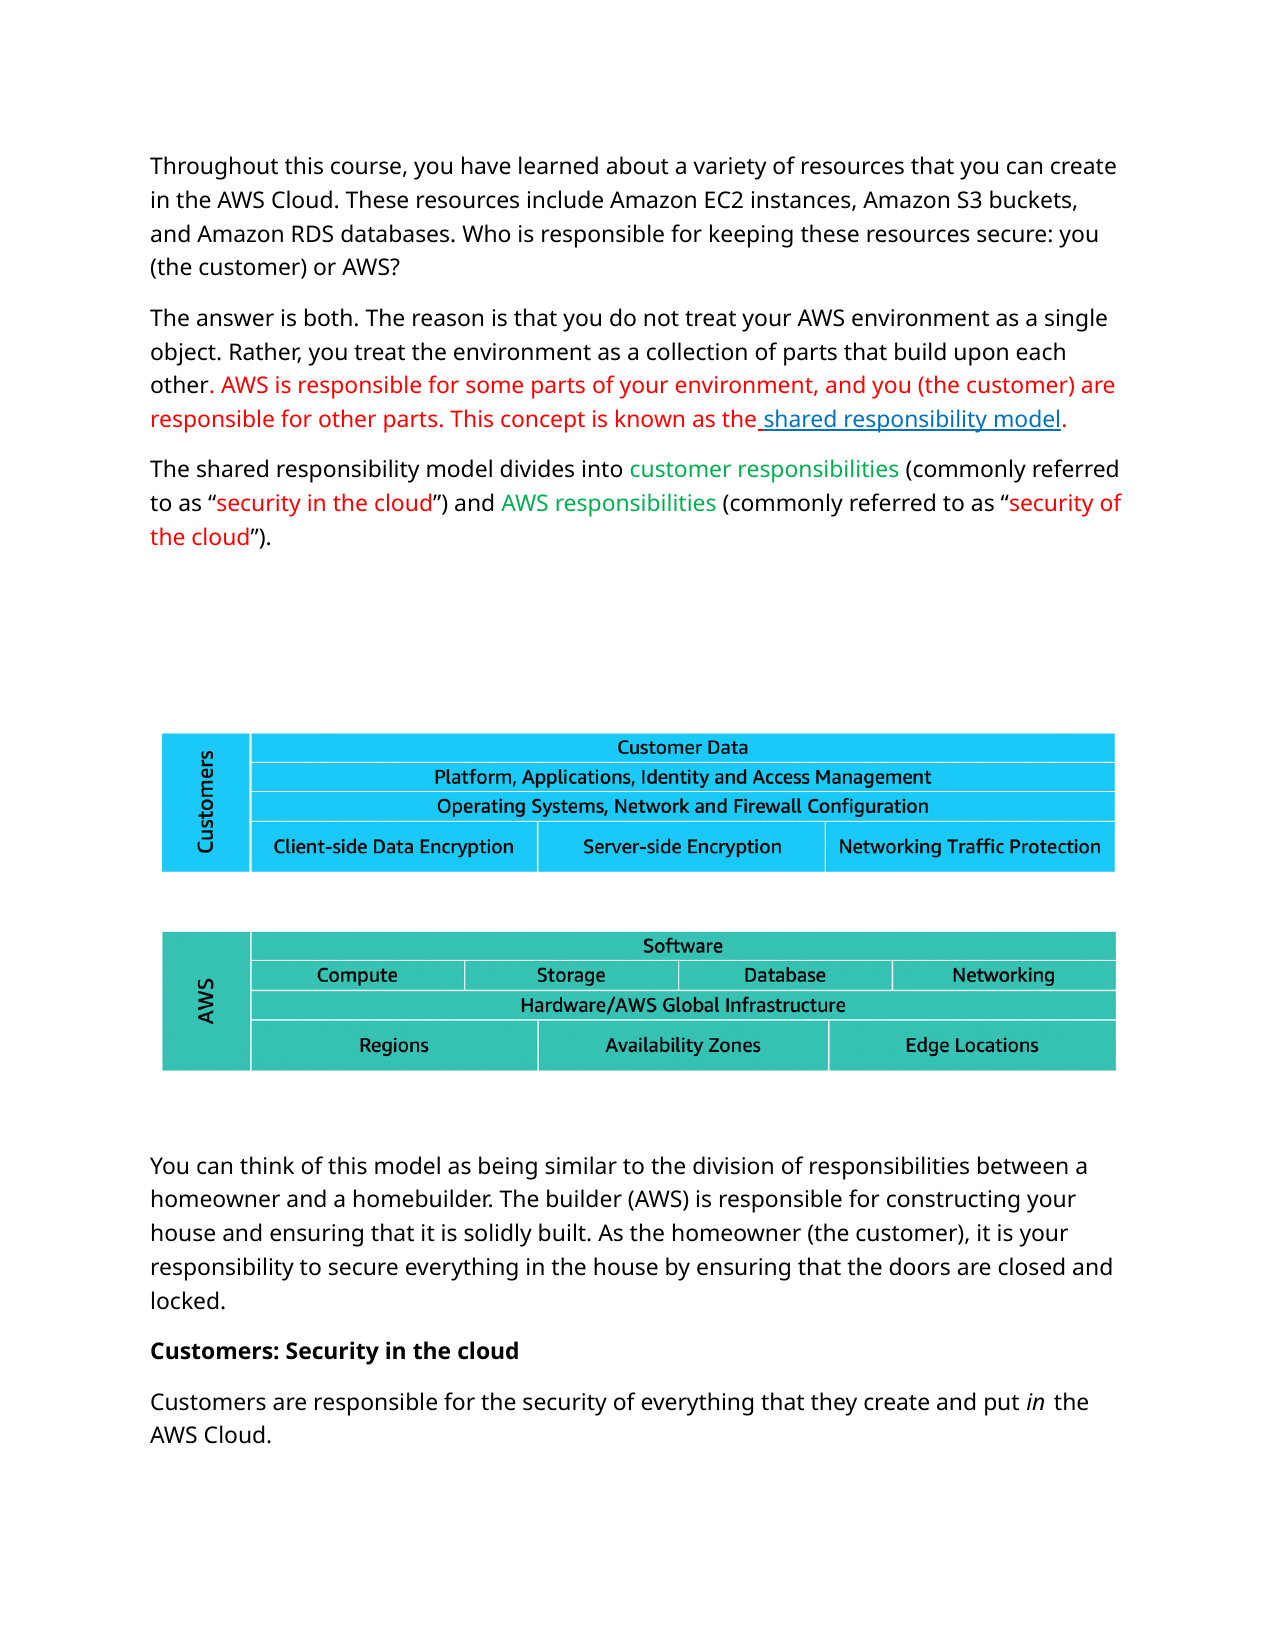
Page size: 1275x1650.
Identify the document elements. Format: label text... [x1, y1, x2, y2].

text Customers: Security in the cloud [150, 1335, 1125, 1366]
text Customers are responsible for the security of everything that they create and put in the AWS Cloud. [150, 1385, 1125, 1450]
text You can think of this model as being similar to the division of responsibilities between a homeowner and a homebuilder. The builder (AWS) is responsible for constructing your house and ensuring that it is solidly built. As the homeowner (the customer), it is your responsibility to secure everything in the house by ensuring that the doors are closed and locked. [150, 1149, 1125, 1316]
picture [150, 722, 1125, 1080]
text The shared responsibility model divides into customer responsibilities (commonly referred to as “security in the cloud”) and AWS responsibilities (commonly referred to as “security of the cloud”). [150, 453, 1125, 552]
text The answer is both. The reason is that you do not treat your AWS environment as a single object. Rather, you treat the environment as a collection of parts that build upon each other. AWS is responsible for some parts of your environment, and you (the customer) are responsible for other parts. This concept is known as the shared responsibility model. [150, 302, 1125, 434]
text Throughout this course, you have learned about a variety of resources that you can create in the AWS Cloud. These resources include Amazon EC2 instances, Amazon S3 buckets, and Amazon RDS databases. Who is responsible for keeping these resources secure: you (the customer) or AWS? [150, 150, 1125, 282]
